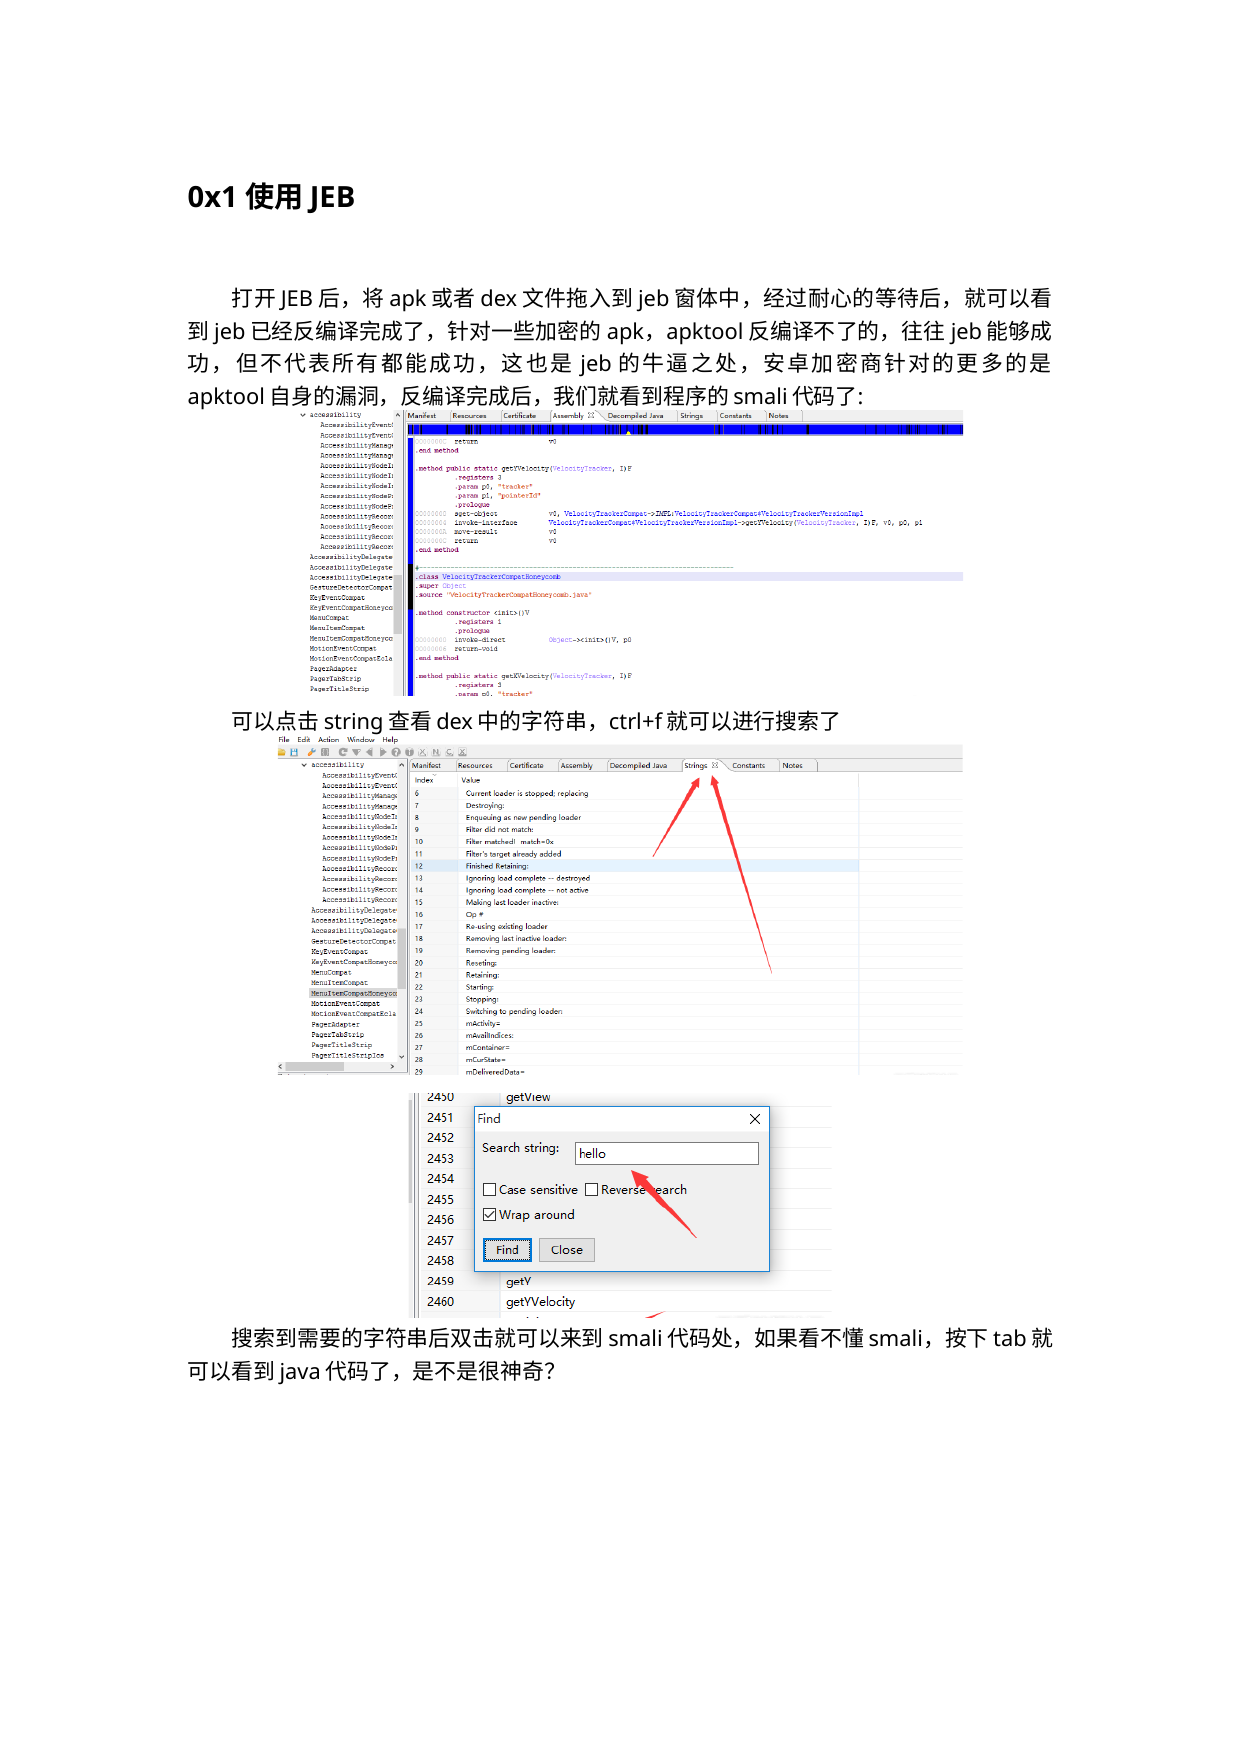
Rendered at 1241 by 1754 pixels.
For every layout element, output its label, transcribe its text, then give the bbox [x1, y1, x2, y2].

picture [277, 410, 964, 696]
subtitle 0x1 使用JEB [187, 162, 1053, 227]
text 可以点击string查看dex中的字符串，ctrl+f就可以进行搜索了 [187, 703, 1053, 736]
picture [408, 1093, 832, 1318]
text 搜索到需要的字符串后双击就可以来到smali代码处，如果看不懂smali，按下tab就可以看到java代码了，是不是很神奇？ [187, 1321, 1053, 1386]
text 打开JEB后，将apk或者dex文件拖入到jeb窗体中，经过耐心的等待后，就可以看到jeb已经反编译完成了，针对一些加密的apk，apktool反编译不了的，往往jeb能够成功，但不代表所有都能成功，这也是jeb的牛逼之处，安卓加密商针对的更多的是apktool自身的漏洞，反编译完成后，我们就看到程序的smali代码了: [187, 281, 1053, 411]
picture [277, 735, 963, 1075]
